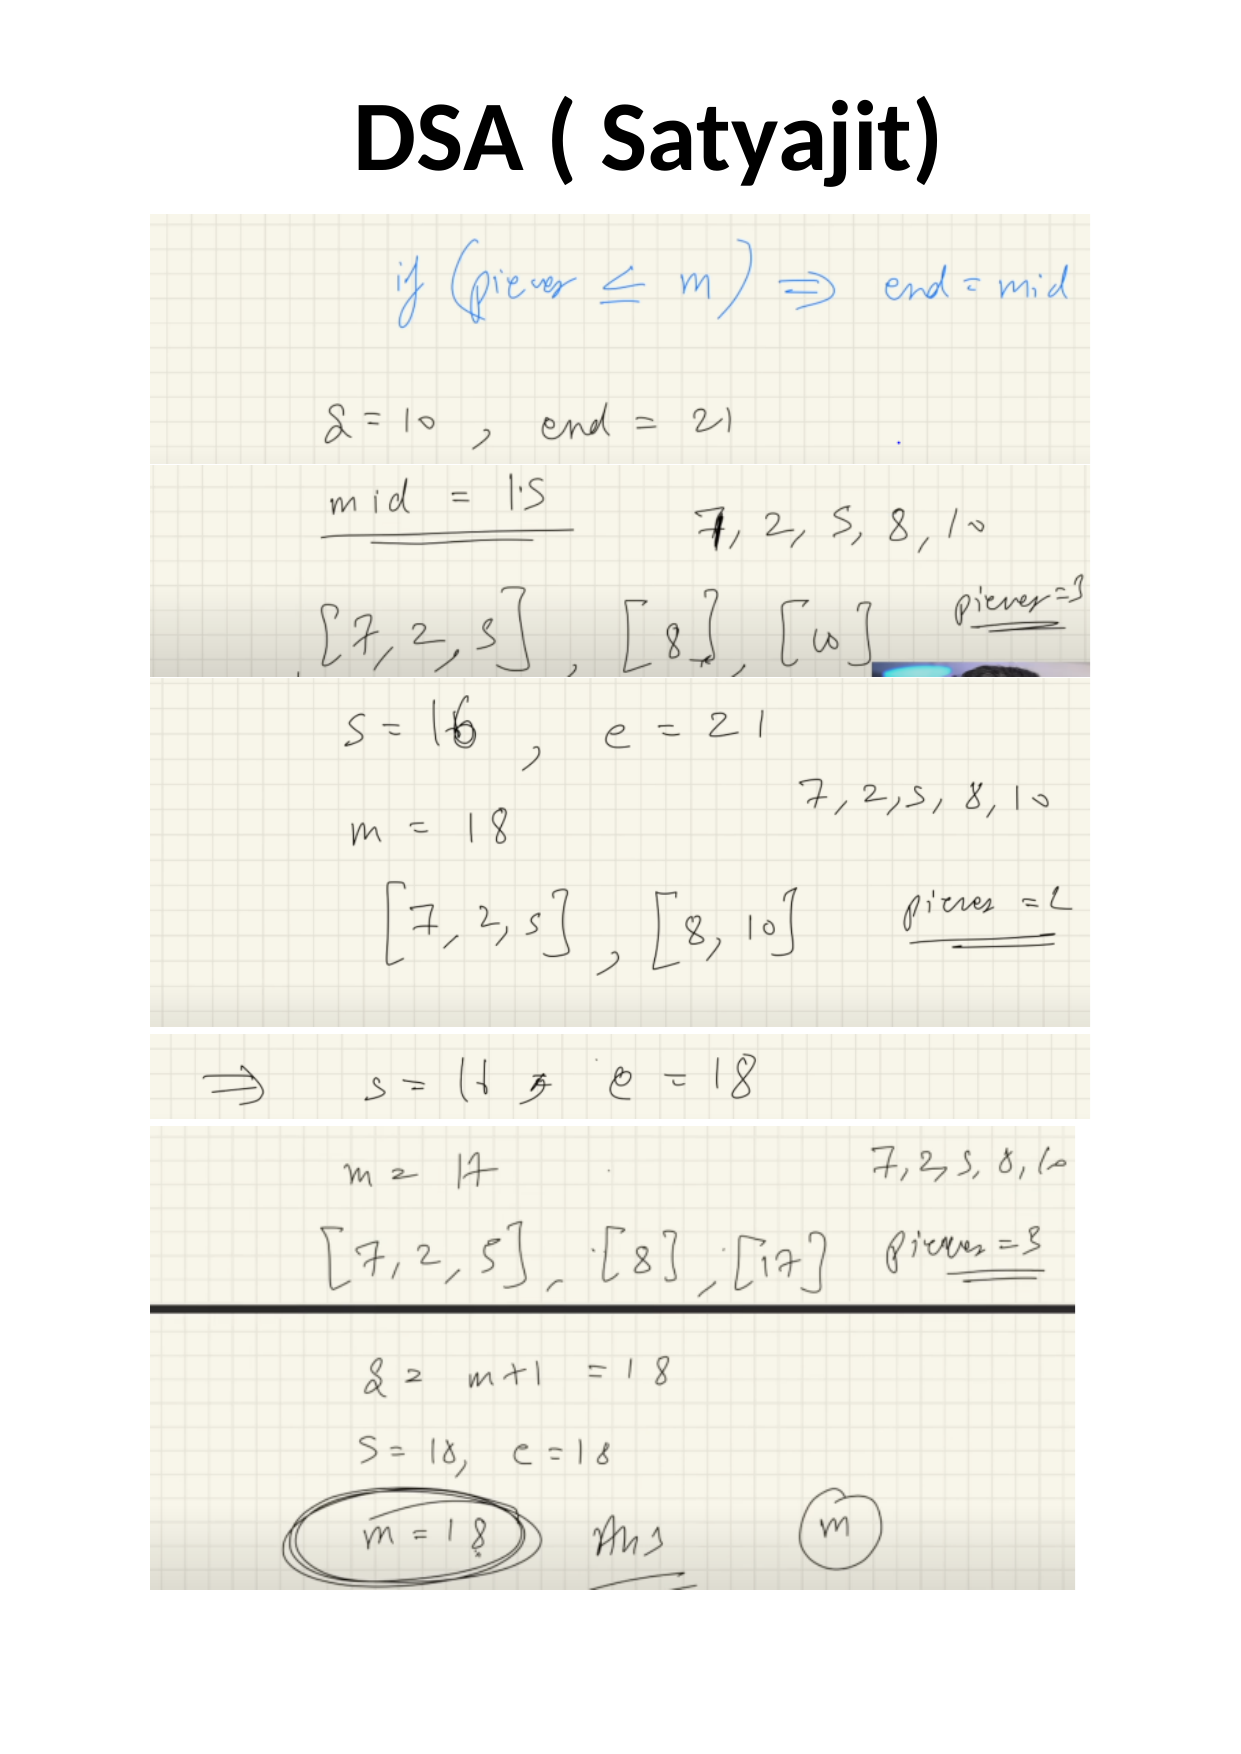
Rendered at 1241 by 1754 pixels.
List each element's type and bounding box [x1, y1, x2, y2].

picture [150, 214, 1091, 464]
picture [150, 465, 1091, 677]
picture [150, 678, 1091, 1027]
picture [150, 1126, 1075, 1590]
picture [150, 1034, 1091, 1119]
